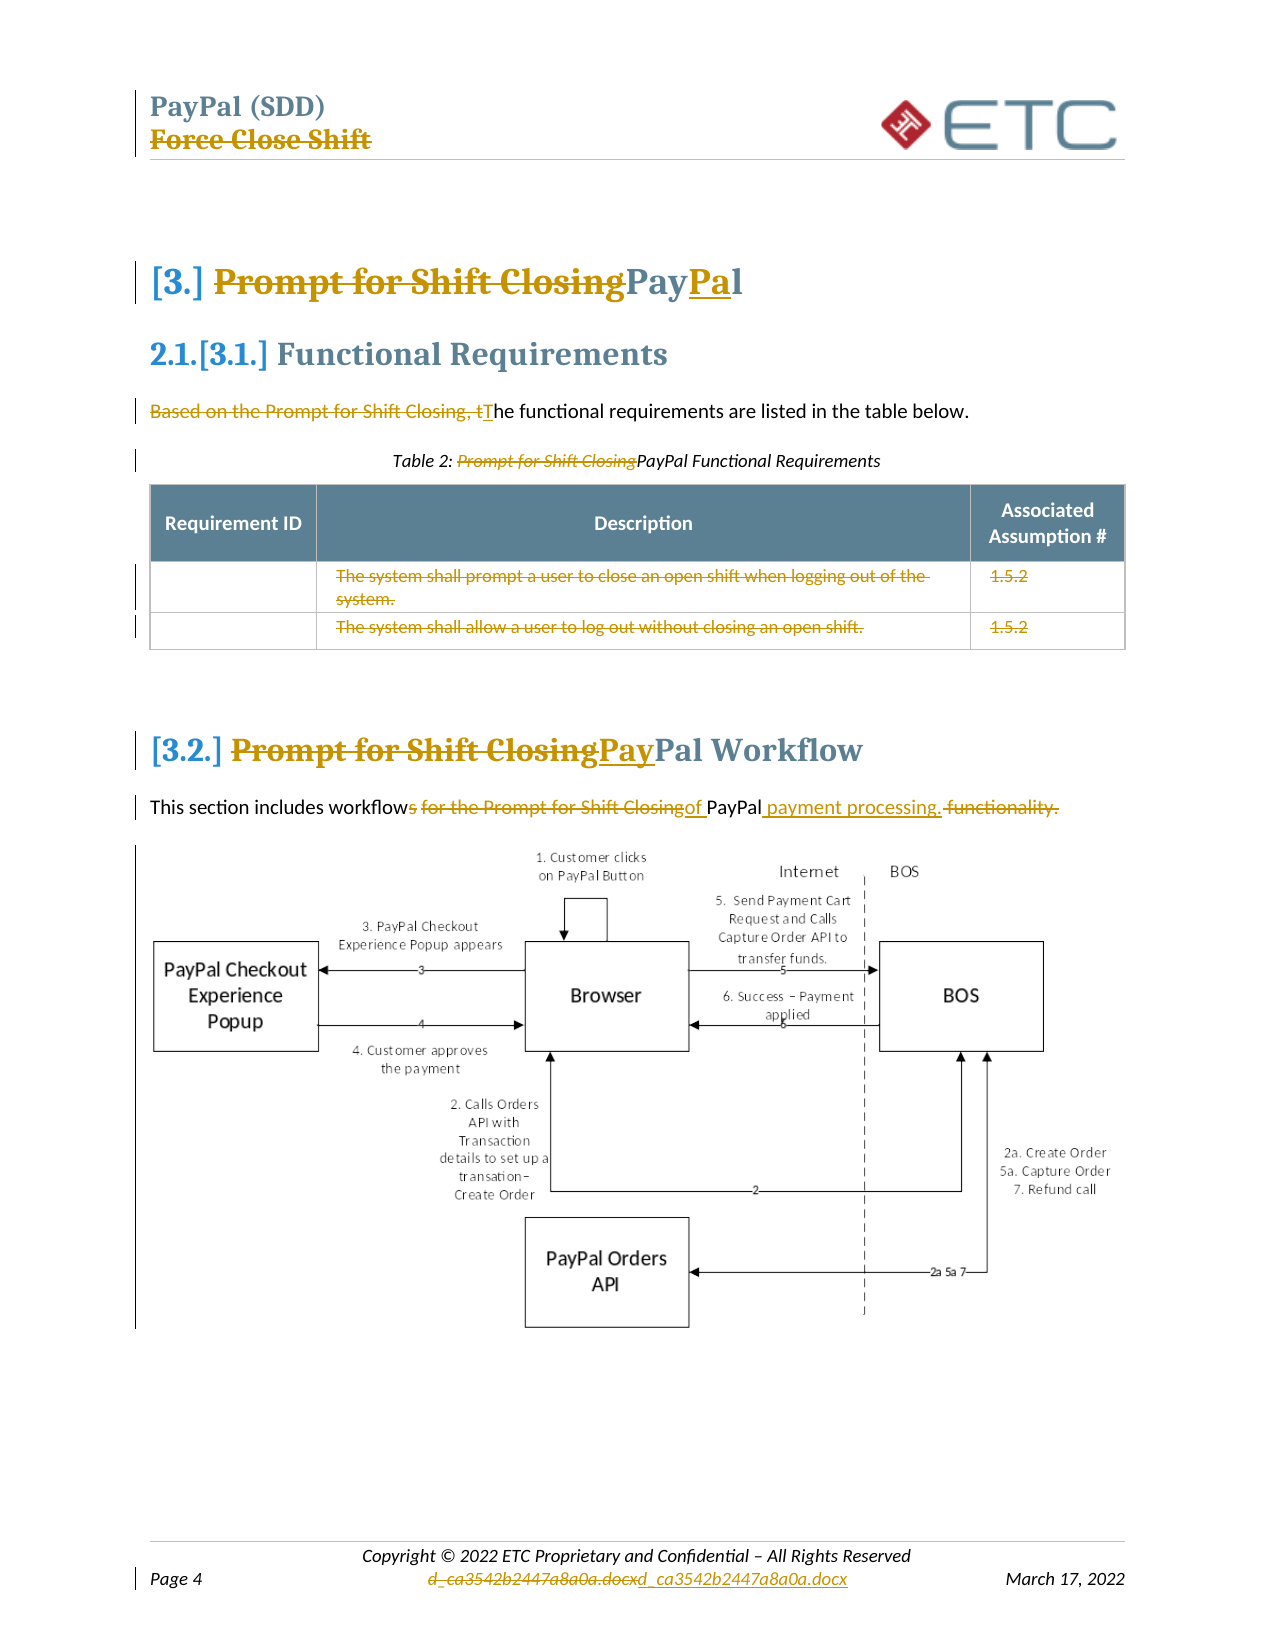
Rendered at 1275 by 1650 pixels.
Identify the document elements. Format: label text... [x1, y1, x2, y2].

table_cell [317, 562, 970, 612]
table_header Requirement ID [151, 485, 316, 561]
subtitle Functional Requirements [150, 335, 1125, 373]
picture [881, 100, 1117, 150]
subtitle Payl [150, 261, 1125, 304]
table_cell [971, 613, 1124, 648]
table_header Associated Assumption # [971, 485, 1124, 561]
table_cell [151, 613, 316, 648]
text This section includes workflow PayPal [150, 794, 1125, 820]
text Table 2: PayPal Functional Requirements [150, 449, 1125, 472]
table_cell [317, 613, 970, 648]
table_cell [971, 562, 1124, 612]
text he functional requirements are listed in the table below. [150, 398, 1125, 424]
table_cell [151, 562, 316, 612]
subtitle Pal Workflow [150, 731, 1125, 769]
table_header Description [317, 485, 970, 561]
